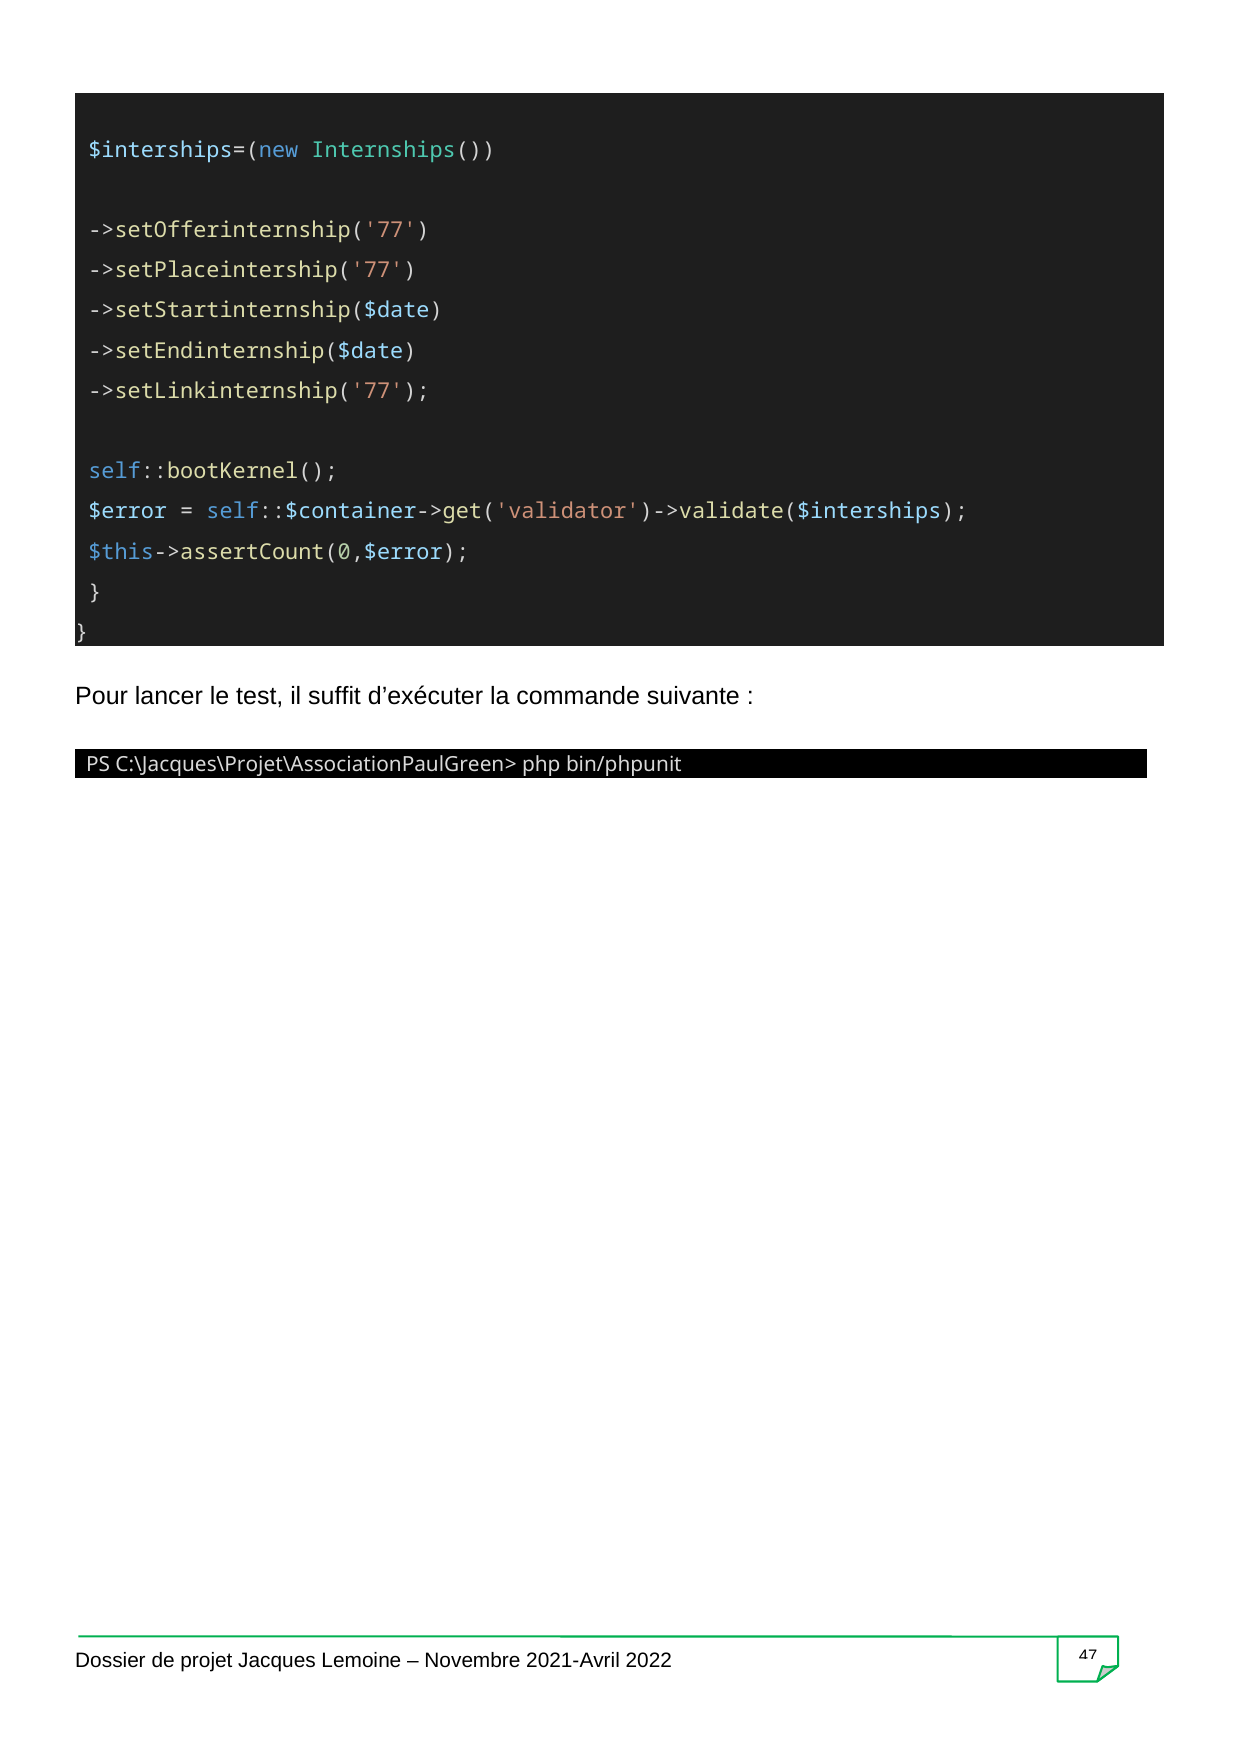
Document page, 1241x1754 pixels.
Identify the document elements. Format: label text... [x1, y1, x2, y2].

text ->setEndinternship($date) [75, 334, 1164, 364]
text $interships=(new Internships()) [75, 133, 1164, 163]
text } [75, 576, 1164, 606]
text $error = self::$container->get('validator')->validate($interships); [75, 495, 1164, 525]
text ->setLinkinternship('77'); [75, 375, 1164, 404]
text ->setPlaceintership('77') [75, 254, 1164, 284]
text $this->assertCount(0,$error); [75, 536, 1164, 565]
text Pour lancer le test, il suffit d’exécuter la commande suivante : [75, 681, 1164, 710]
text ->setStartinternship($date) [75, 294, 1164, 324]
text } [75, 616, 1164, 646]
text PS C:\Jacques\Projet\AssociationPaulGreen> php bin/phpunit [504, 749, 1147, 778]
text self::bootKernel(); [75, 455, 1164, 485]
text ->setOfferinternship('77') [75, 214, 1164, 244]
